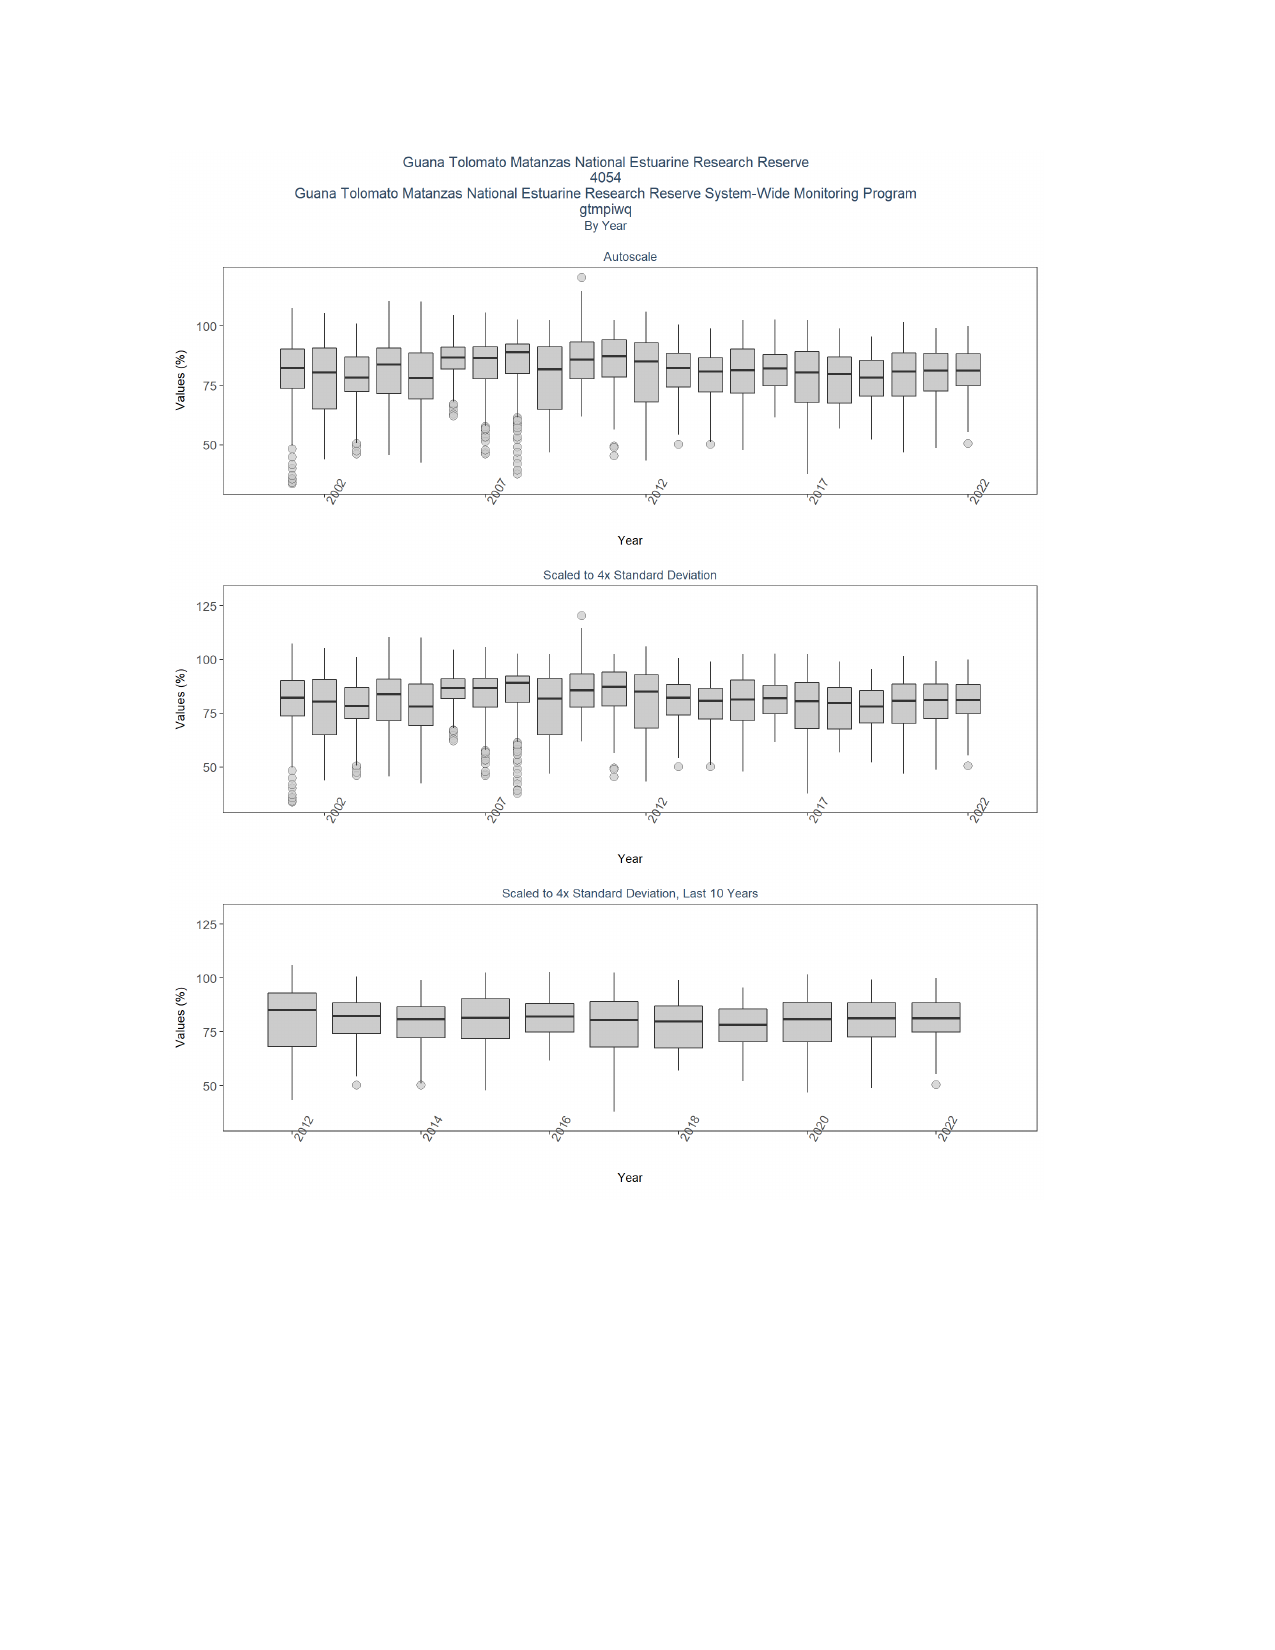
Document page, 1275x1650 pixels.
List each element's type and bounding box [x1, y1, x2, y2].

picture [168, 150, 1044, 1200]
